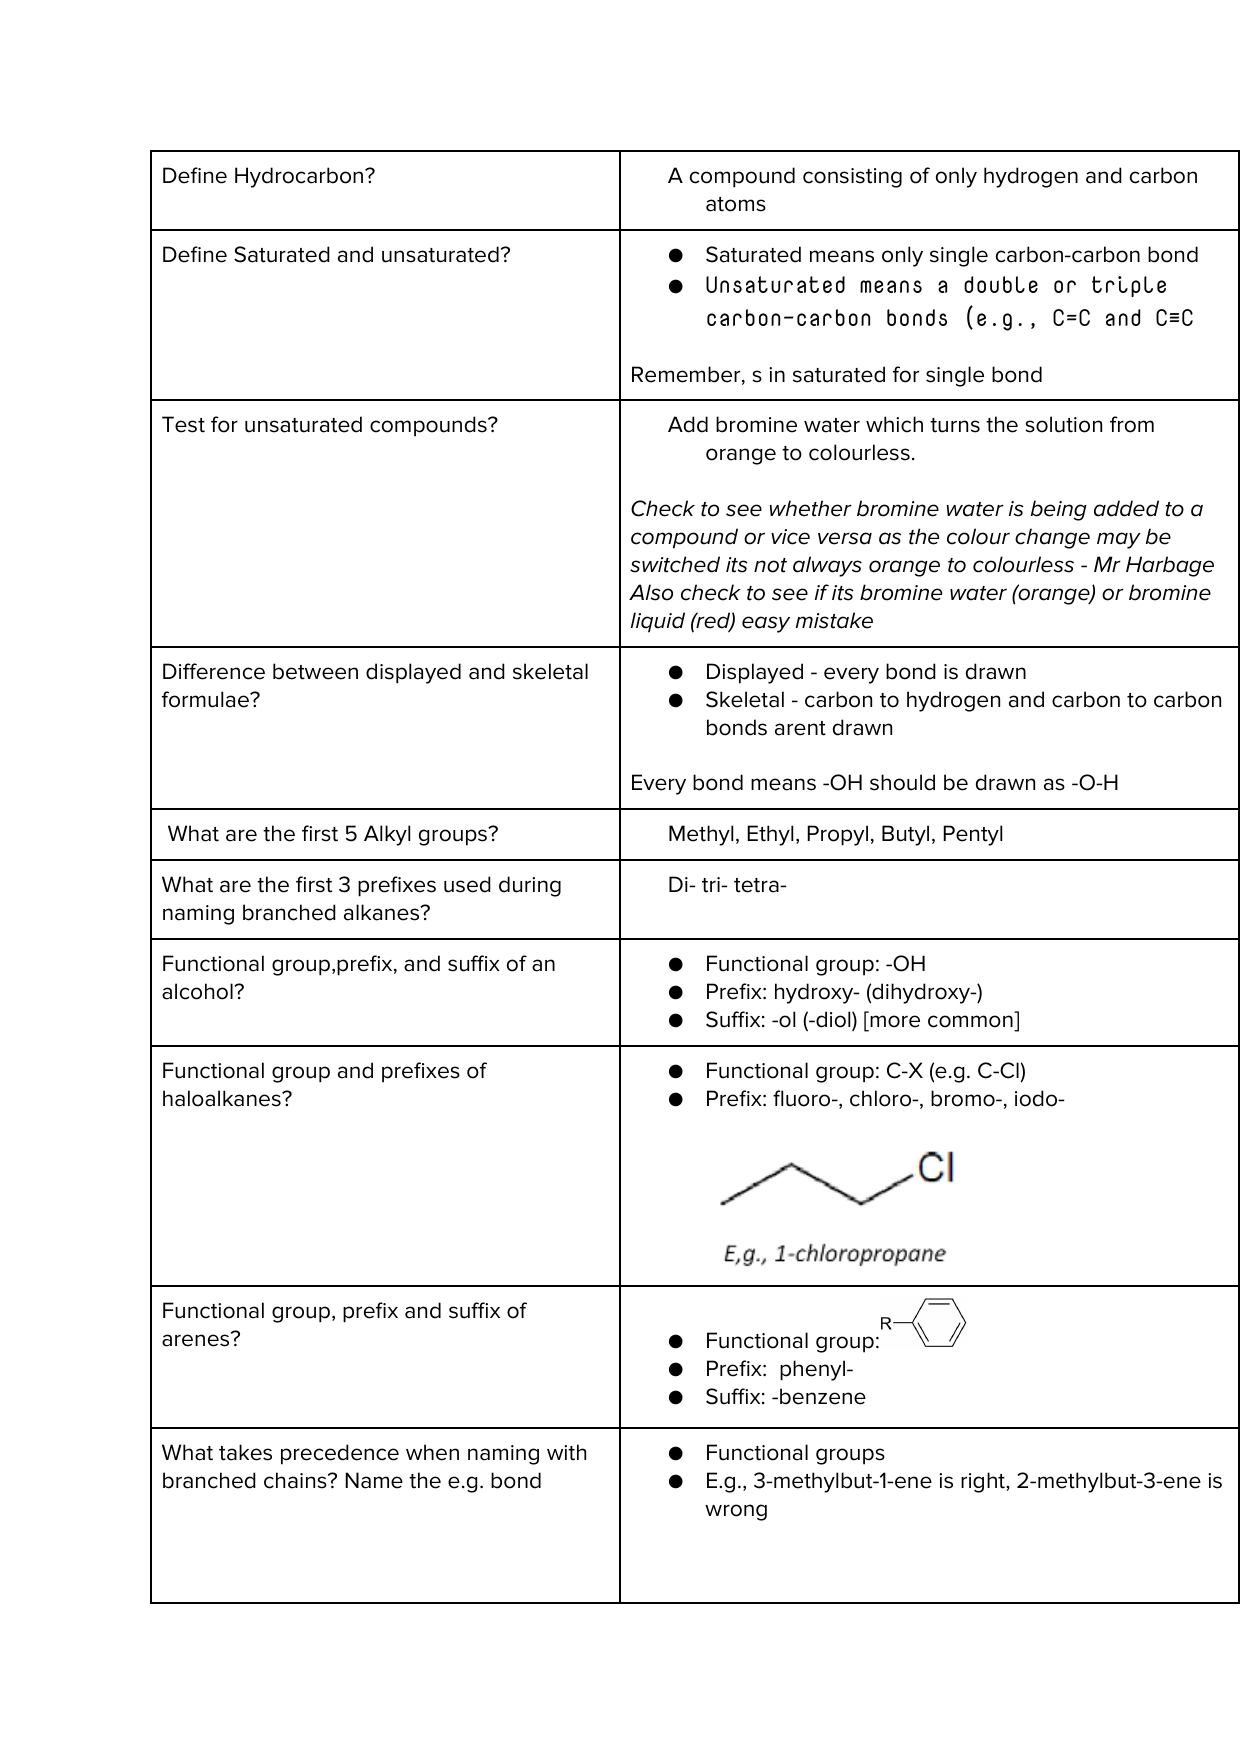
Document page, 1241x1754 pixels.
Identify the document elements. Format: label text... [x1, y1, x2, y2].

table_cell Functional group, prefix and suffix of arenes? [152, 1287, 619, 1427]
table_cell Methyl, Ethyl, Propyl, Butyl, Pentyl [621, 810, 1238, 859]
table_cell Functional group,prefix, and suffix of an alcohol? [152, 940, 619, 1045]
table_cell Test for unsaturated compounds? [152, 401, 619, 646]
table_cell Add bromine water which turns the solution from orange to colourless. Check to see whether bromine water is being added to a compound or vice versa as the colour change may be switched its not always orange to colourless - Mr Harbage Also check to see if its bromine water (orange) or bromine liquid (red) easy mistake [621, 401, 1238, 646]
picture [705, 1113, 976, 1274]
table_cell What are the first 5 Alkyl groups? [152, 810, 619, 859]
table_cell Define Saturated and unsaturated? [152, 231, 619, 399]
table_cell Saturated means only single carbon-carbon bond Unsaturated means a double or triple carbon-carbon bonds (e.g., C=C and C≡C Remember, s in saturated for single bond [621, 231, 1238, 399]
table_cell A compound consisting of only hydrogen and carbon atoms [621, 152, 1238, 229]
table_cell Difference between displayed and skeletal formulae? [152, 648, 619, 808]
table_cell Displayed - every bond is drawn Skeletal - carbon to hydrogen and carbon to carbon bonds arent drawn Every bond means -OH should be drawn as -O-H [621, 648, 1238, 808]
table_cell What are the first 3 prefixes used during naming branched alkanes? [152, 861, 619, 938]
table_cell Define Hydrocarbon? [152, 152, 619, 229]
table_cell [152, 1429, 619, 1602]
table_cell Functional group: -OH Prefix: hydroxy- (dihydroxy-) Suffix: -ol (-diol) [more common] [621, 940, 1238, 1045]
table_cell Di- tri- tetra- [621, 861, 1238, 938]
picture [879, 1297, 968, 1349]
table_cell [621, 1429, 1238, 1602]
table_cell Functional group: Prefix: phenyl- Suffix: -benzene [621, 1287, 1238, 1427]
table_cell Functional group: C-X (e.g. C-Cl) Prefix: fluoro-, chloro-, bromo-, iodo- [621, 1047, 1238, 1284]
table_cell Functional group and prefixes of haloalkanes? [152, 1047, 619, 1284]
